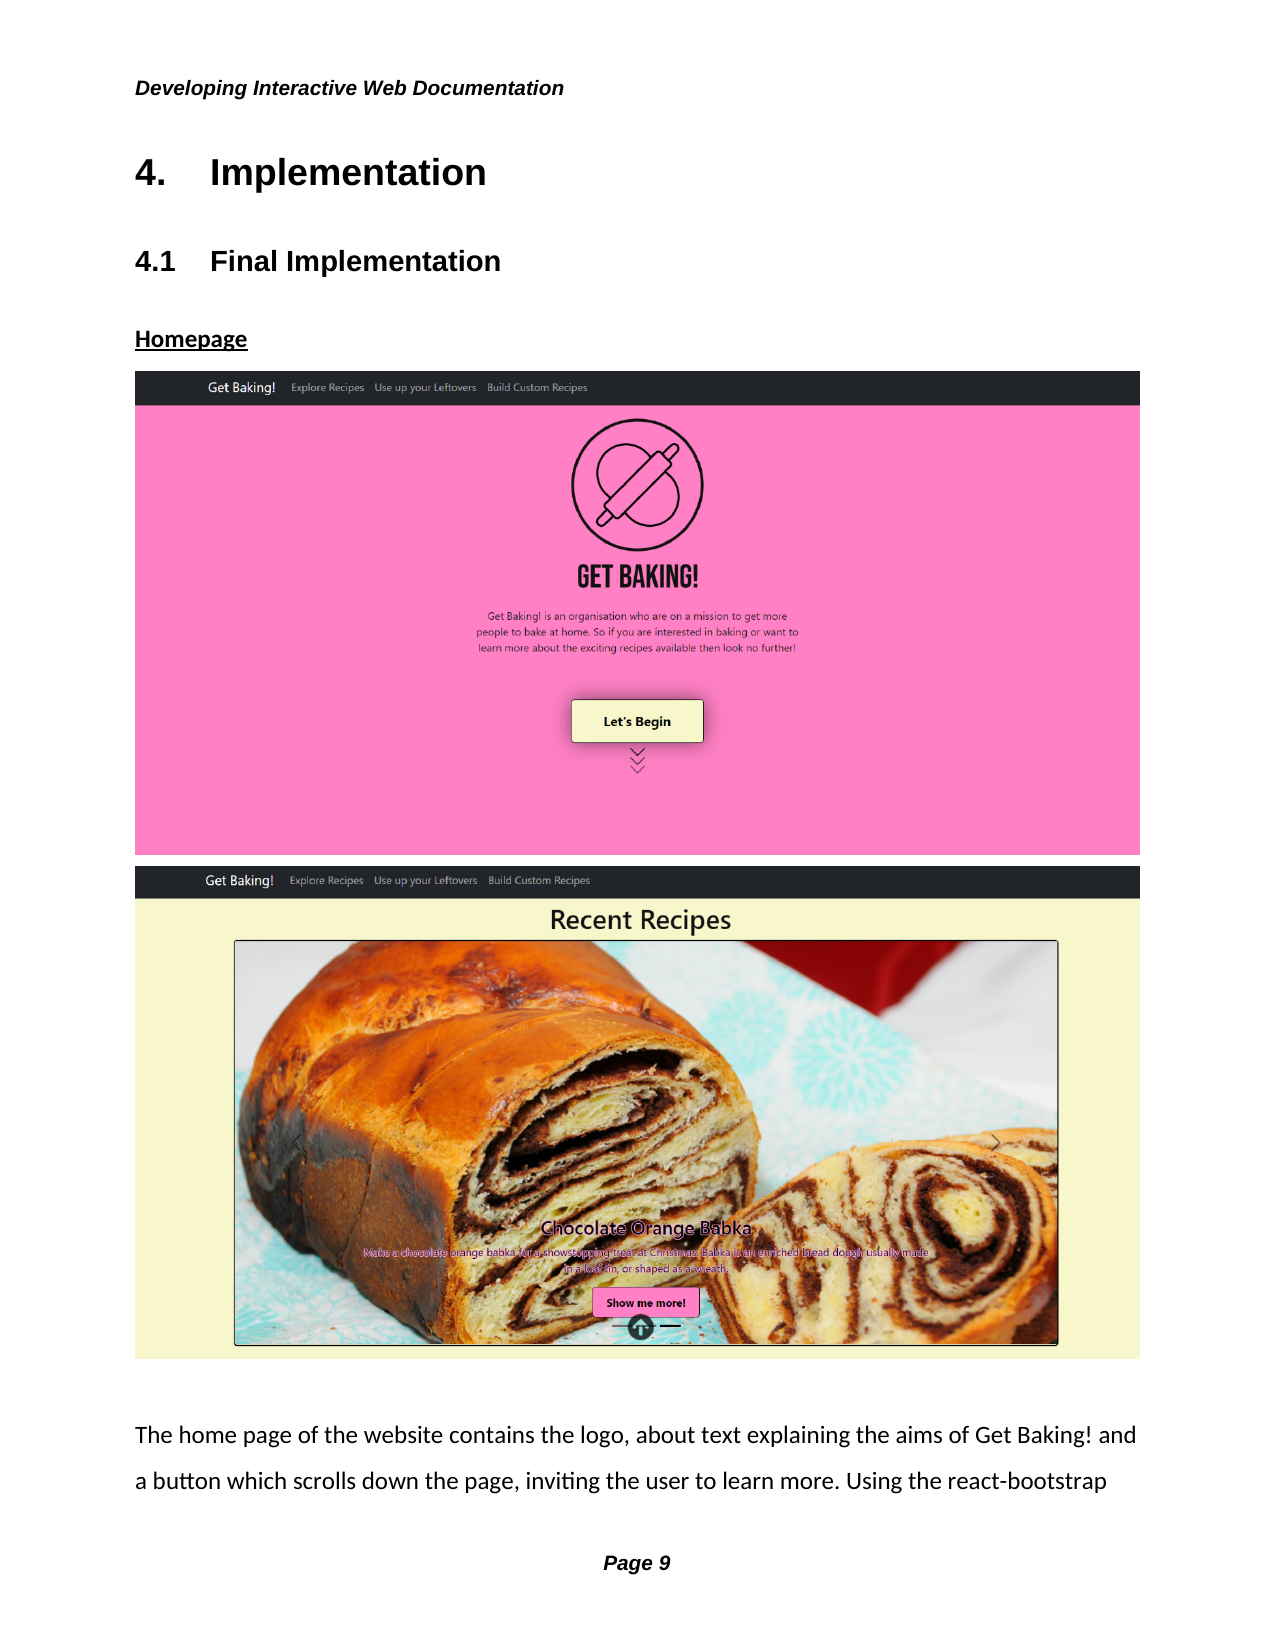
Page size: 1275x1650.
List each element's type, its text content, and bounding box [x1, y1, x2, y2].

picture [135, 371, 1140, 855]
text Homepage [135, 323, 1140, 354]
subtitle Final Implementation [135, 244, 1140, 277]
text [135, 1420, 1140, 1496]
subtitle Implementation [135, 150, 1140, 193]
picture [135, 866, 1140, 1359]
